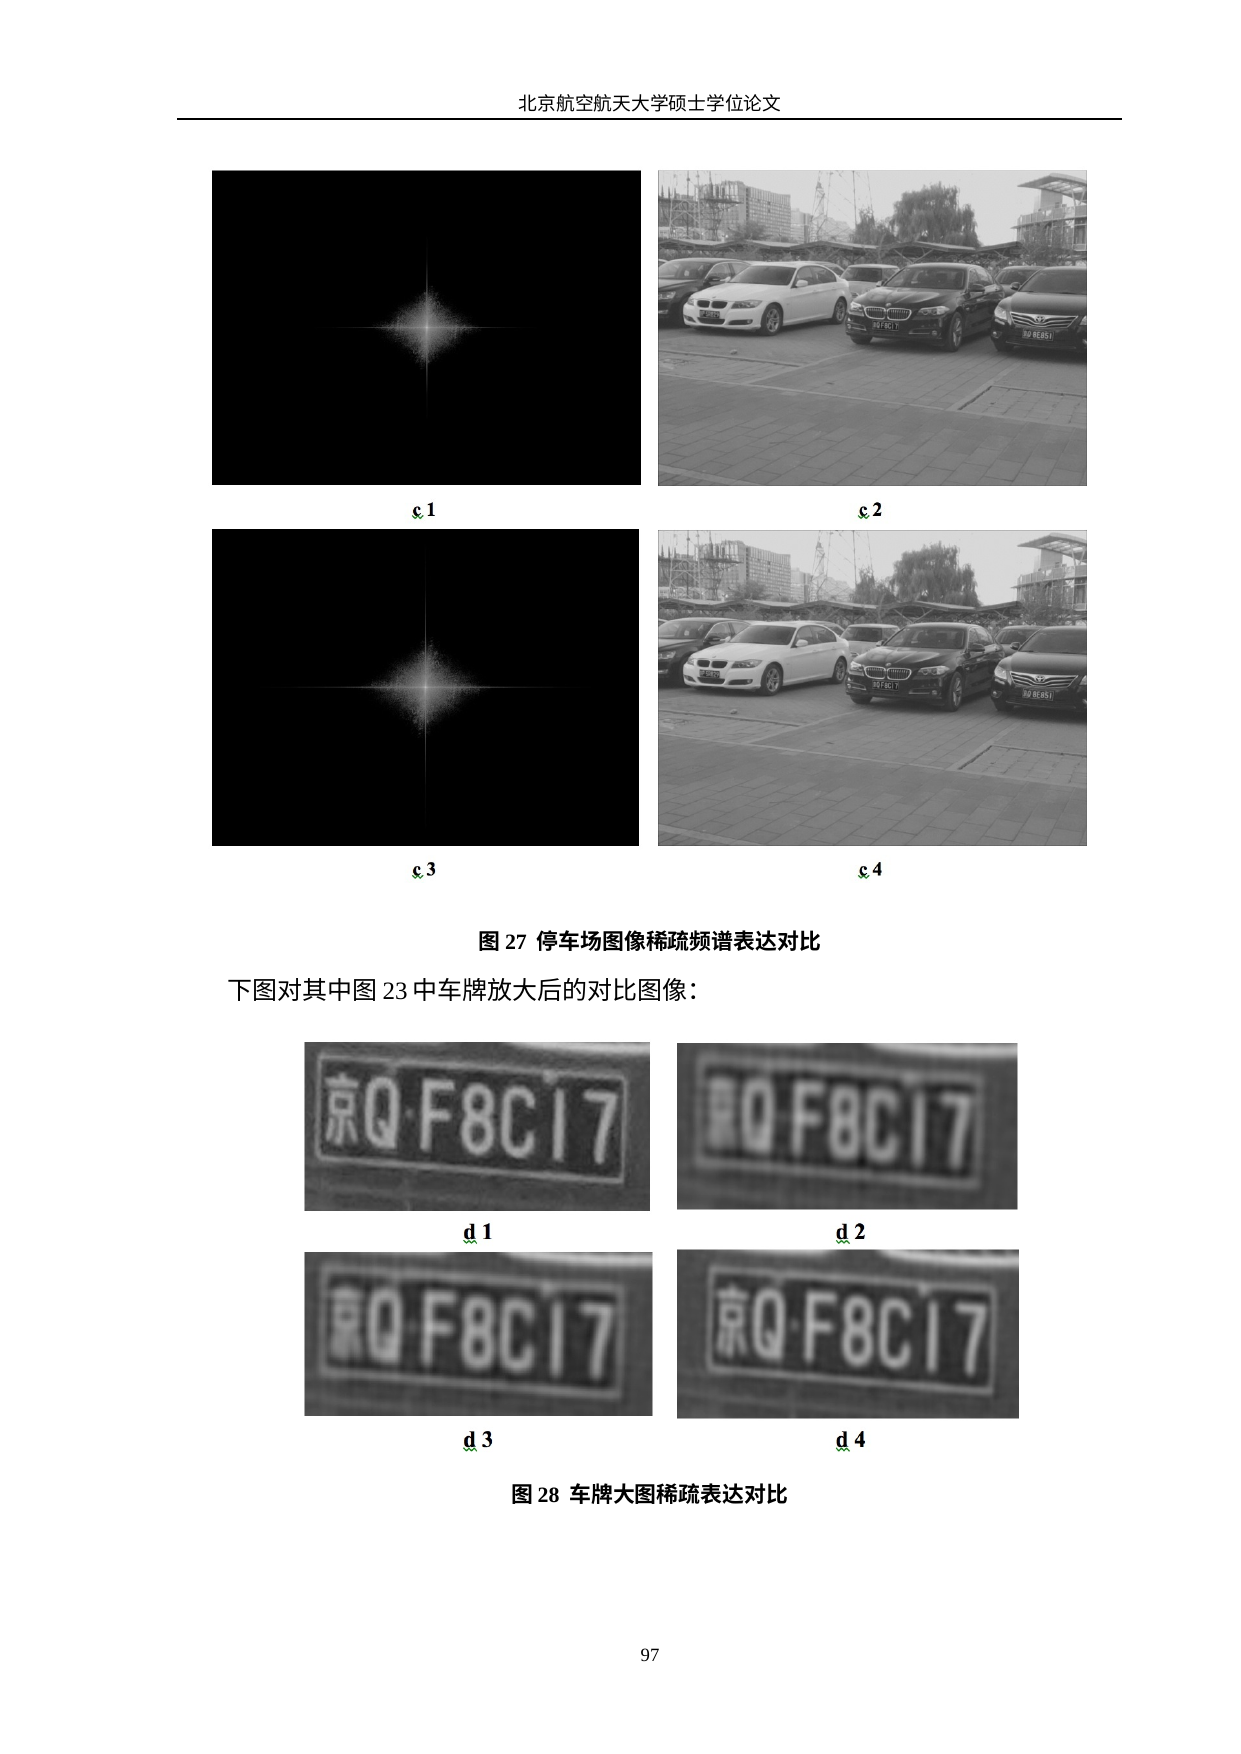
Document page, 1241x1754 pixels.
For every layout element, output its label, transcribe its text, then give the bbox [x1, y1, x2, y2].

text 图28 车牌大图稀疏表达对比 [177, 1476, 1122, 1509]
text 图27 停车场图像稀疏频谱表达对比 [177, 924, 1122, 956]
picture [299, 1039, 1021, 1457]
text 下图对其中图23中车牌放大后的对比图像： [177, 956, 1122, 1021]
picture [208, 161, 1092, 883]
